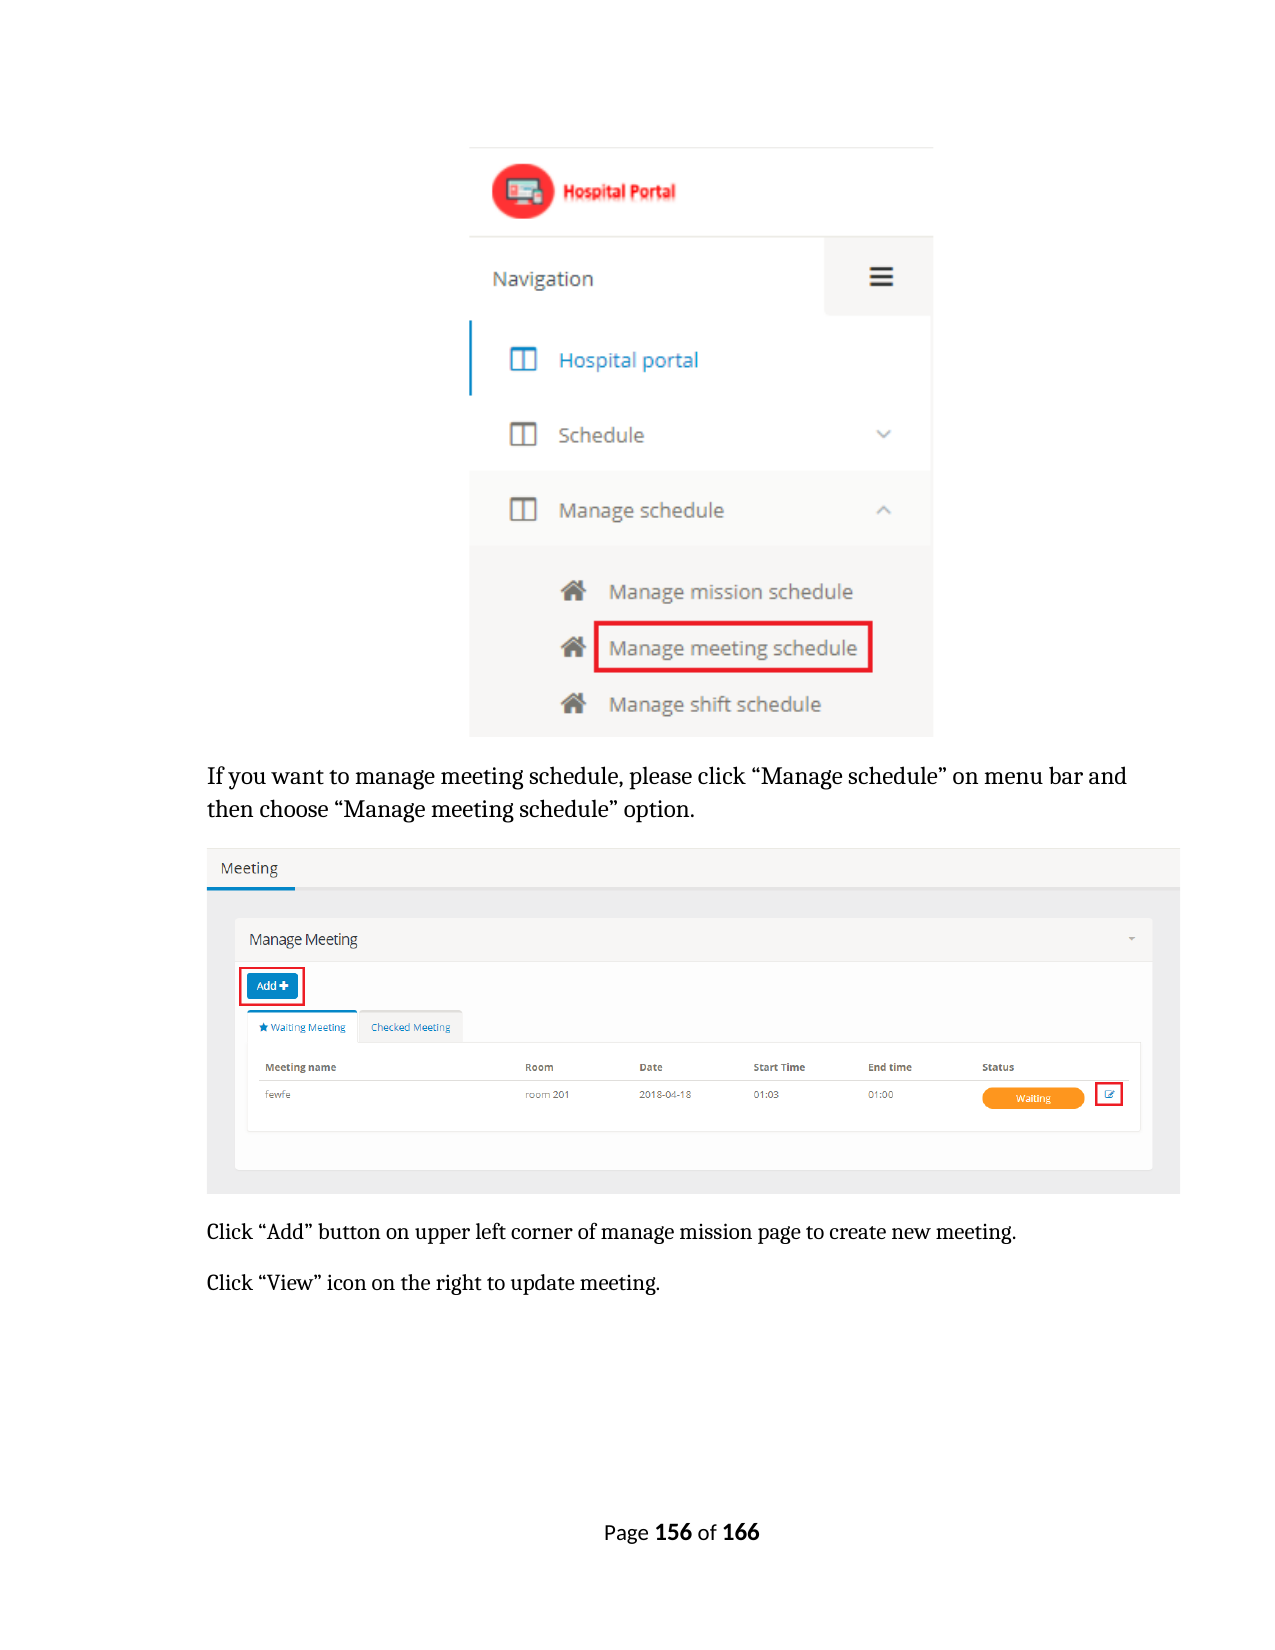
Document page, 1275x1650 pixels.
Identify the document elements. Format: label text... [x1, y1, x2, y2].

text Click “View” icon on the right to update meeting. [207, 1270, 1157, 1296]
picture [206, 848, 1181, 1194]
text If you want to manage meeting schedule, please click “Manage schedule” on menu bar and then choose “Manage meeting schedule” option. [207, 762, 1157, 823]
picture [469, 147, 934, 737]
text Click “Add” button on upper left corner of manage mission page to create new meeting. [207, 1219, 1157, 1245]
